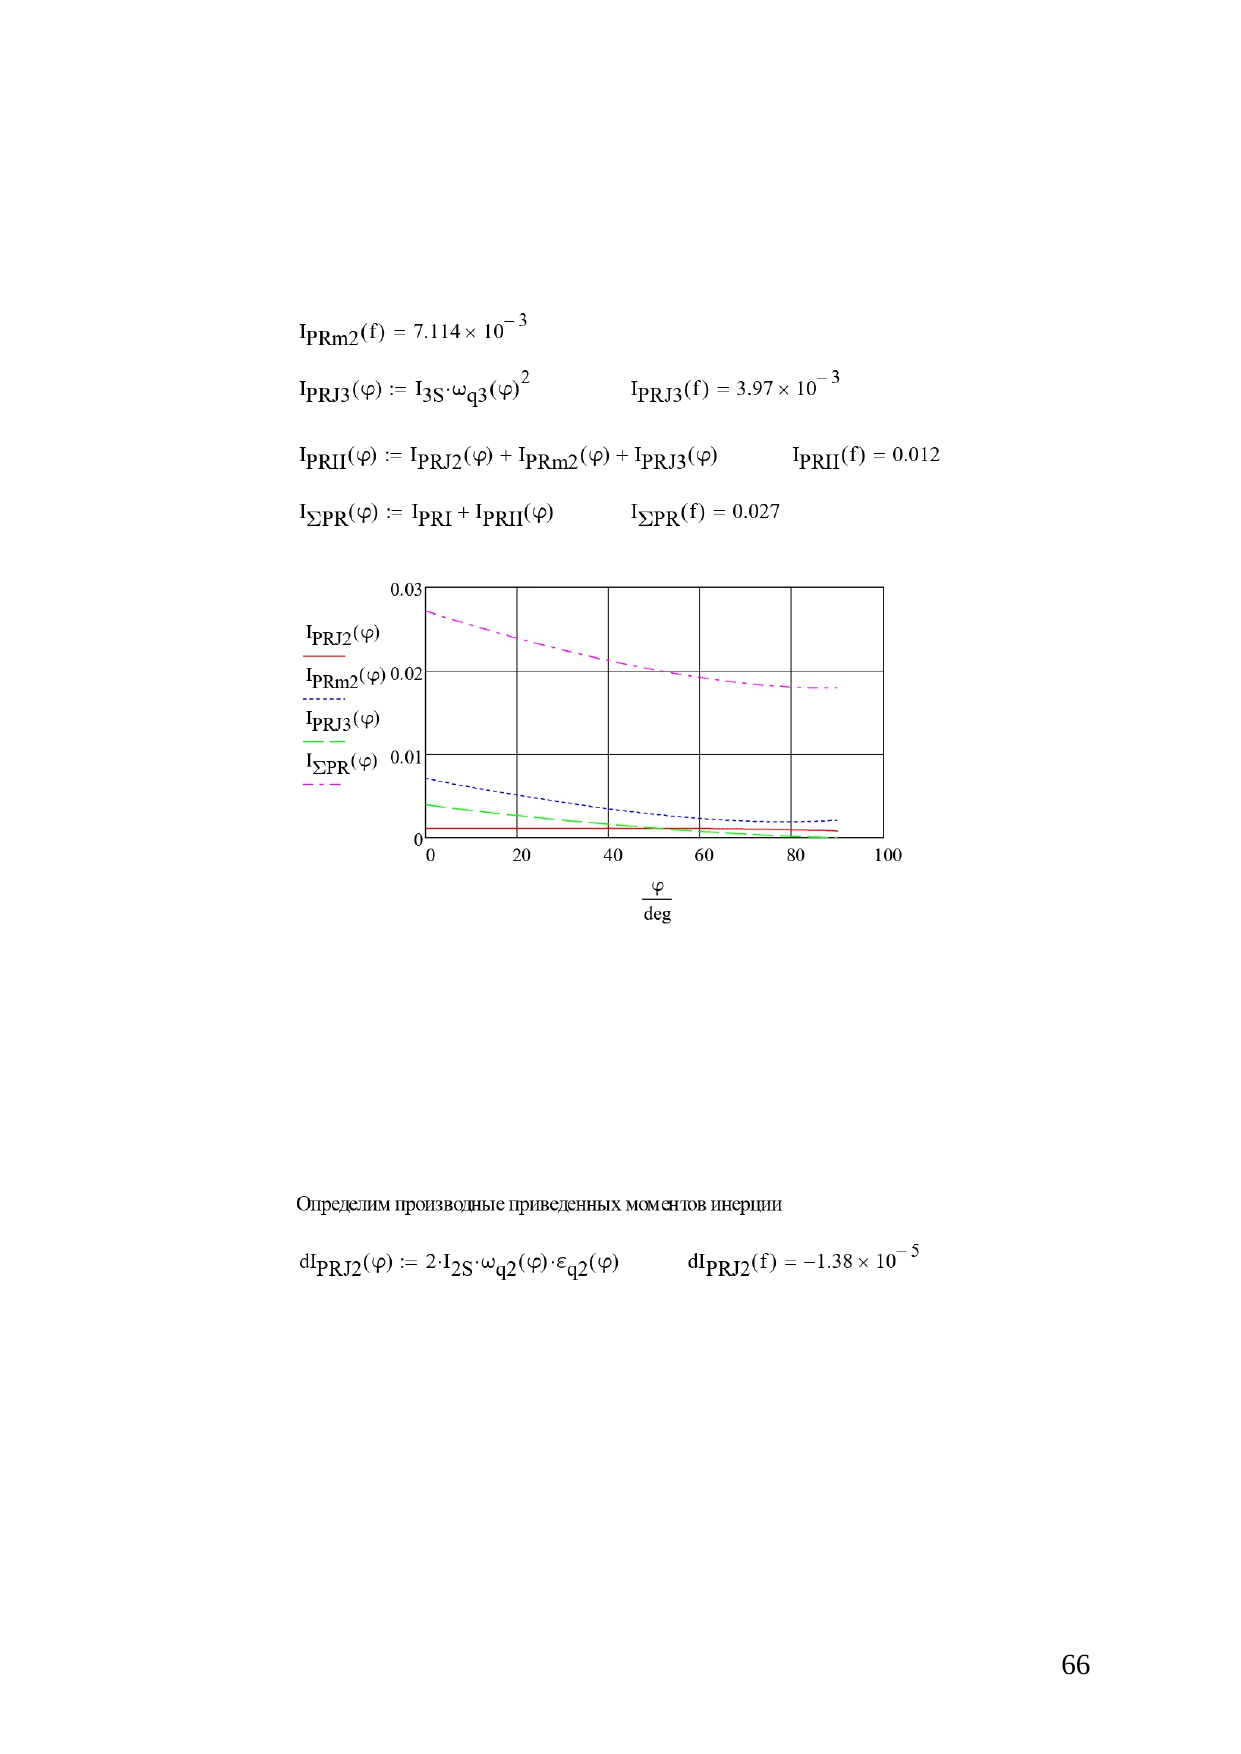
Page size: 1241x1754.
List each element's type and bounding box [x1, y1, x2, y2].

picture [150, 150, 1091, 1481]
